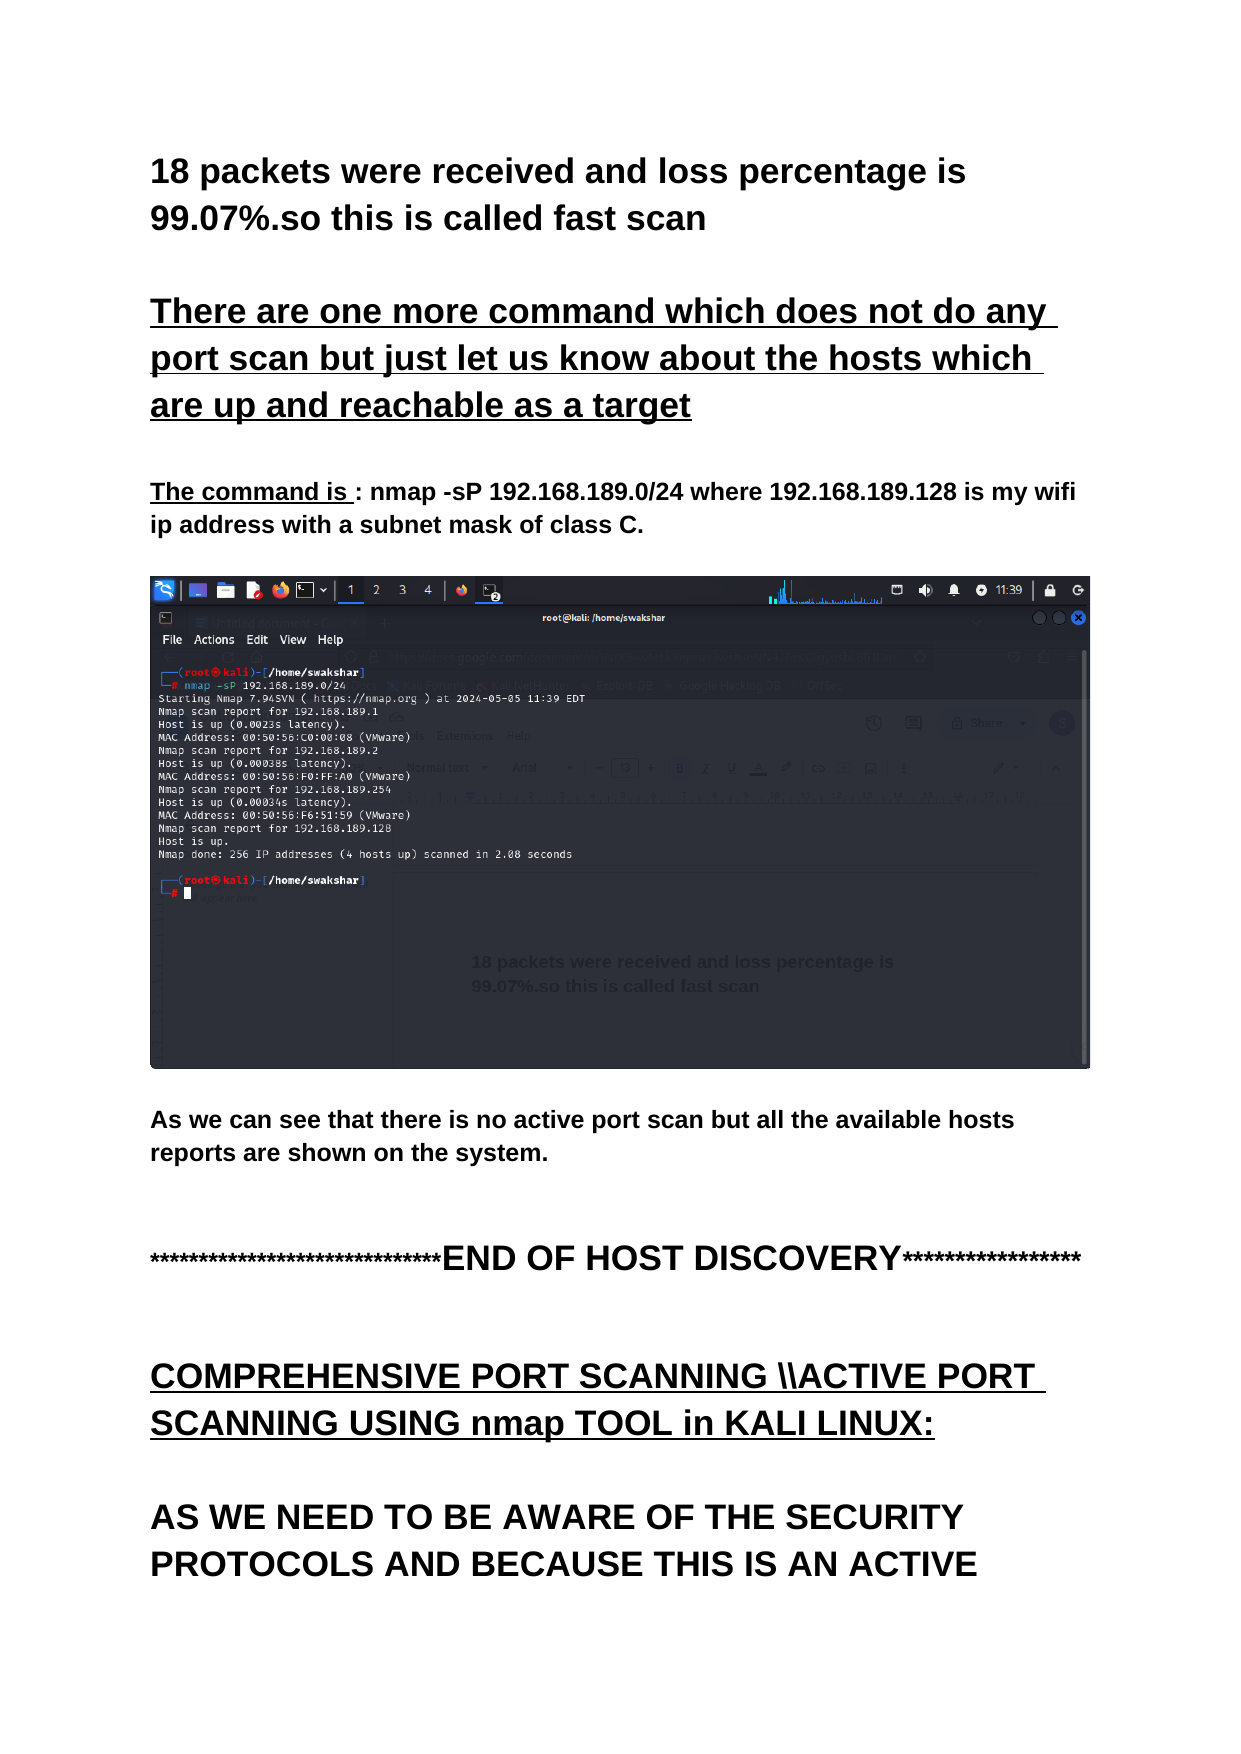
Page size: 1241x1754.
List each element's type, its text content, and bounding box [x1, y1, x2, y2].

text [150, 150, 1090, 237]
text COMPREHENSIVE PORT SCANNING \\ACTIVE PORT SCANNING USING nmap TOOL in KALI LINUX: [150, 1356, 1090, 1443]
text The command is : nmap -sP 192.168.189.0/24 where 192.168.189.128 is my wifi ip address with a subnet mask of class C. [150, 477, 1090, 539]
text There are one more command which does not do any port scan but just let us know about the hosts which are up and reachable as a target [150, 290, 1090, 424]
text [150, 1496, 1090, 1583]
picture [150, 576, 1091, 1069]
text As we can see that there is no active port scan but all the available hosts reports are shown on the system. [150, 1105, 1090, 1167]
text ******************************END OF HOST DISCOVERY***************** [150, 1237, 1090, 1278]
